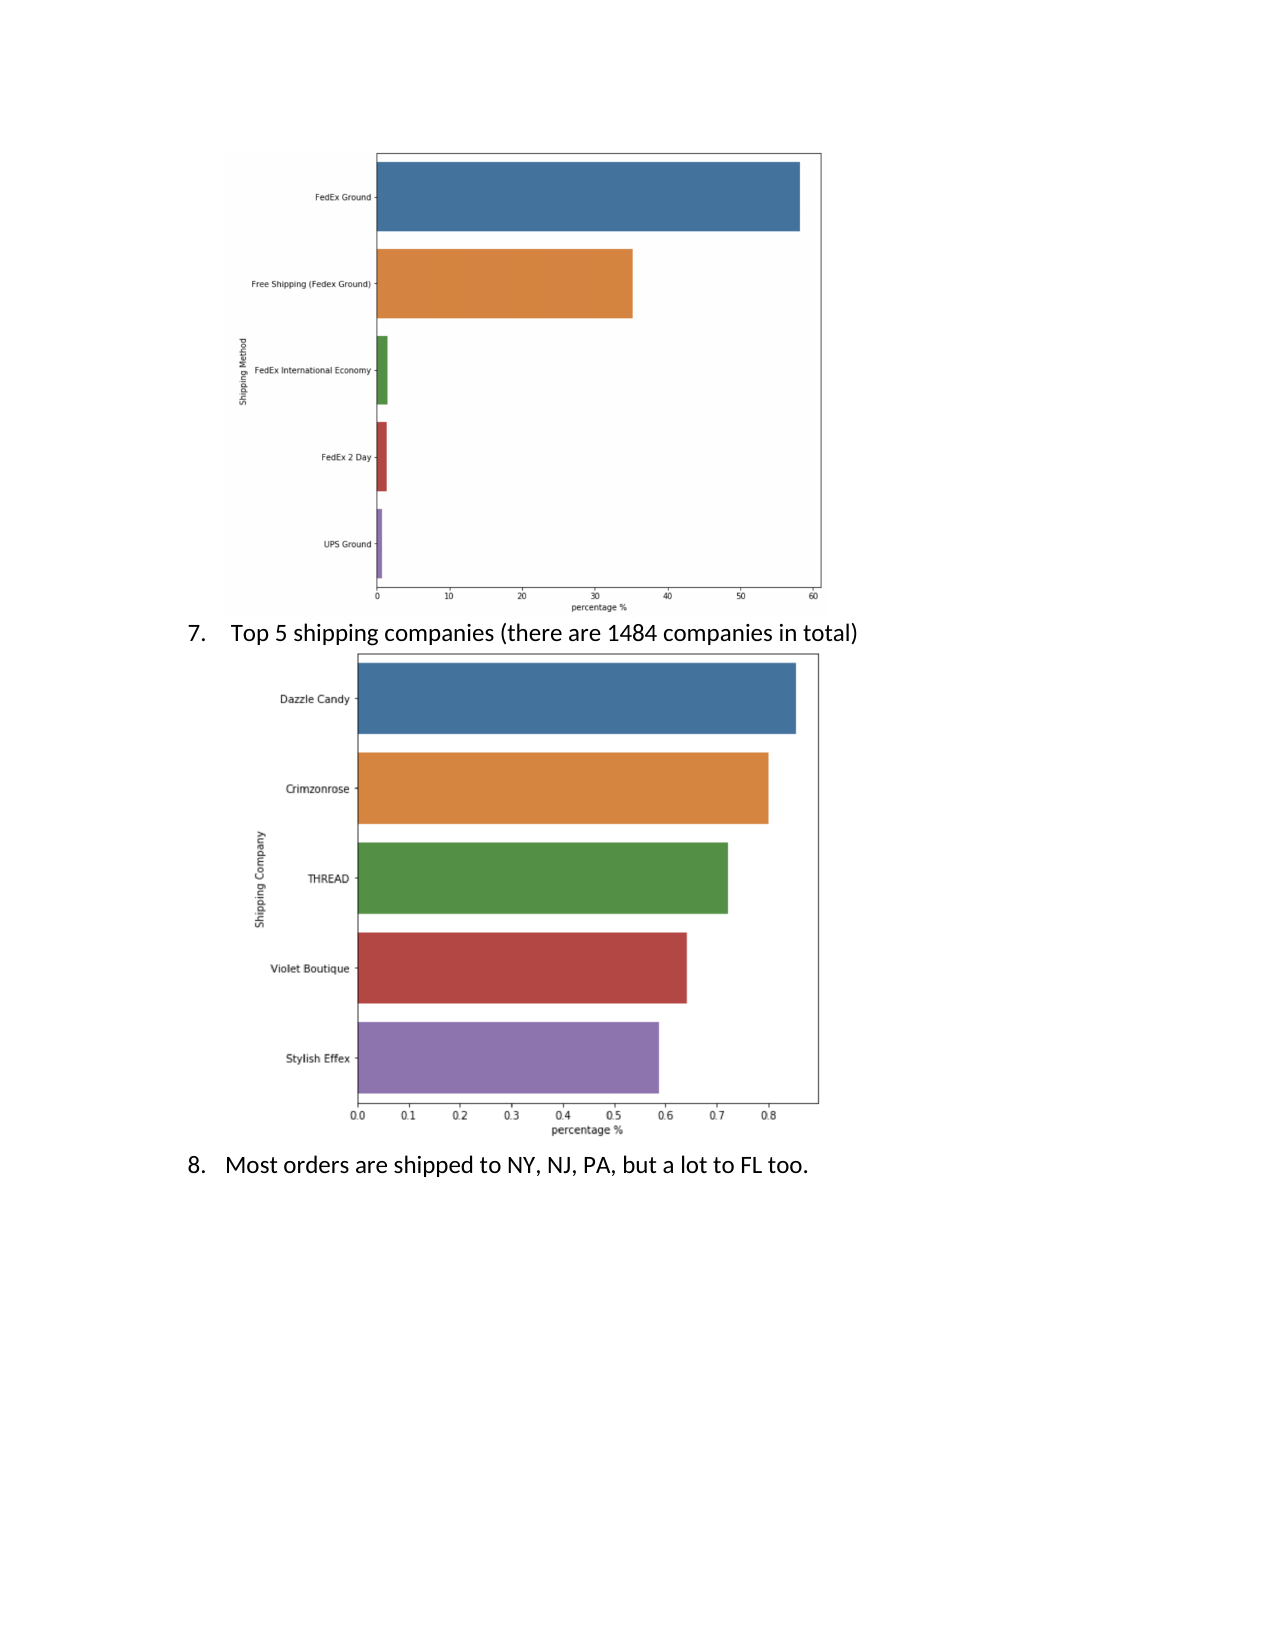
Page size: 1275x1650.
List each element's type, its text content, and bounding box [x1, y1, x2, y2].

picture [225, 648, 830, 1149]
list Most orders are shipped to NY, NJ, PA, but a lot to FL too. [187, 1149, 1125, 1179]
picture [225, 150, 830, 618]
list Top 5 shipping companies (there are 1484 companies in total) [187, 617, 1125, 648]
